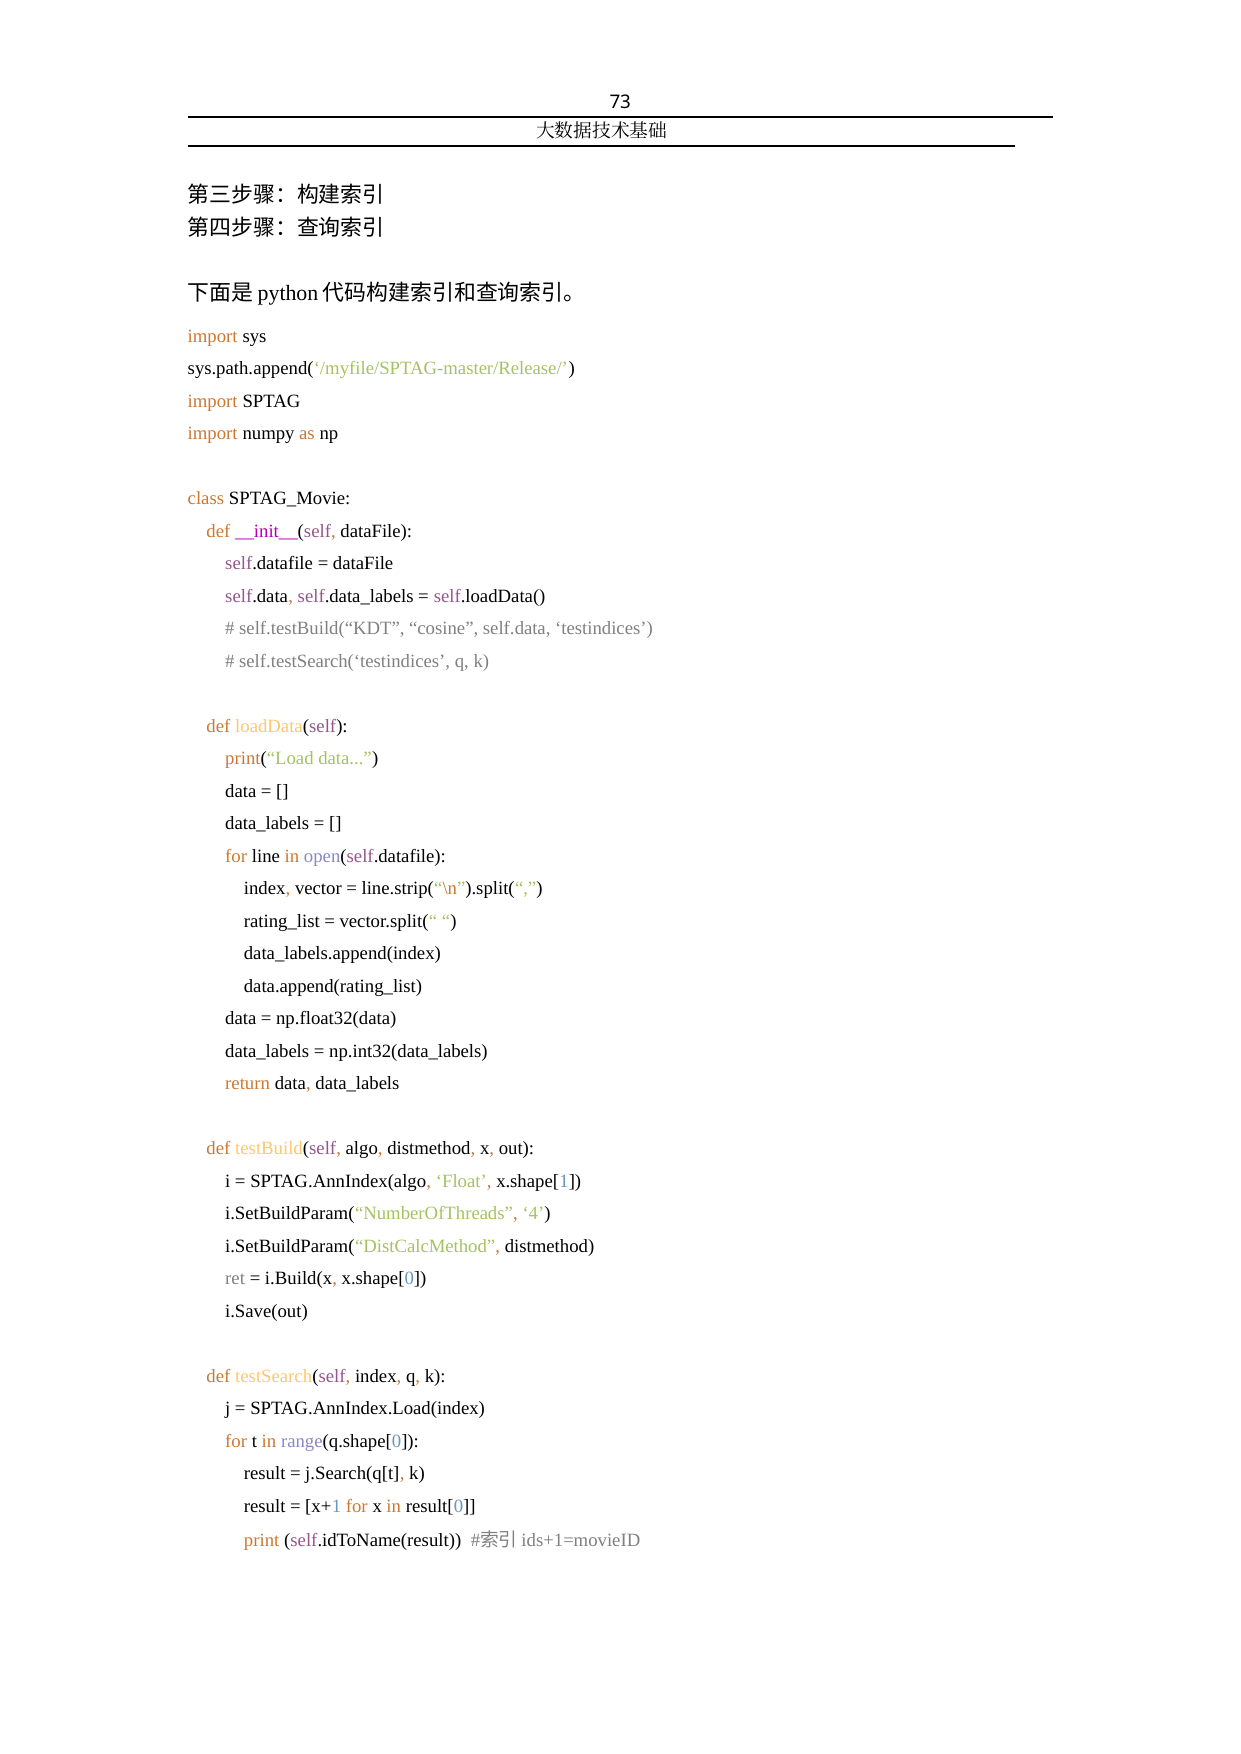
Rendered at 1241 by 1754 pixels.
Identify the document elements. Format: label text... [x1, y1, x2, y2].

list 第三步骤：构建索引 [187, 177, 1053, 209]
list 第四步骤：查询索引 [187, 209, 1053, 242]
text 下面是python代码构建索引和查询索引。 [187, 274, 1053, 307]
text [187, 319, 1053, 1554]
